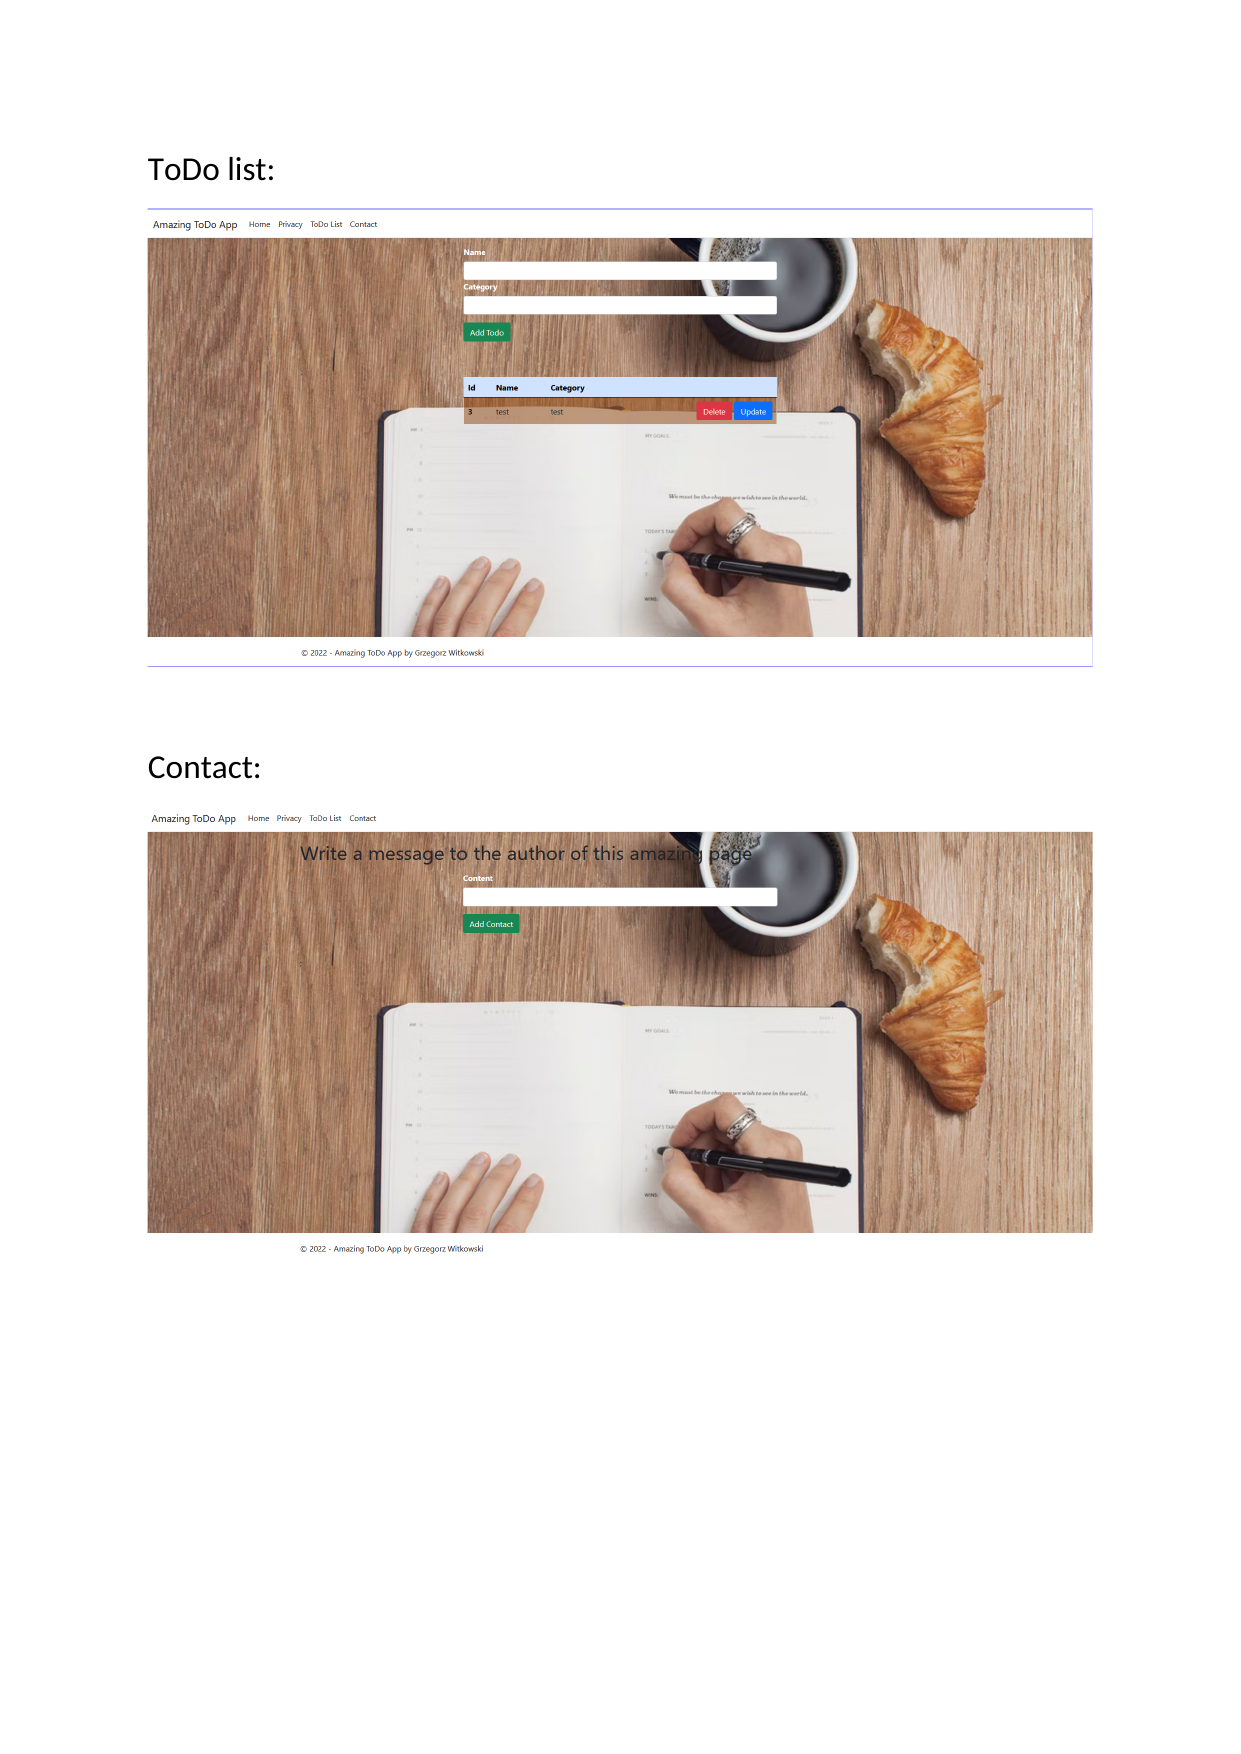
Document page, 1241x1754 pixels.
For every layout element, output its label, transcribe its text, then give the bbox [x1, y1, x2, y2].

text ToDo list: [148, 148, 1093, 188]
text Contact: [148, 746, 1093, 787]
picture [147, 208, 1093, 667]
picture [147, 806, 1093, 1259]
